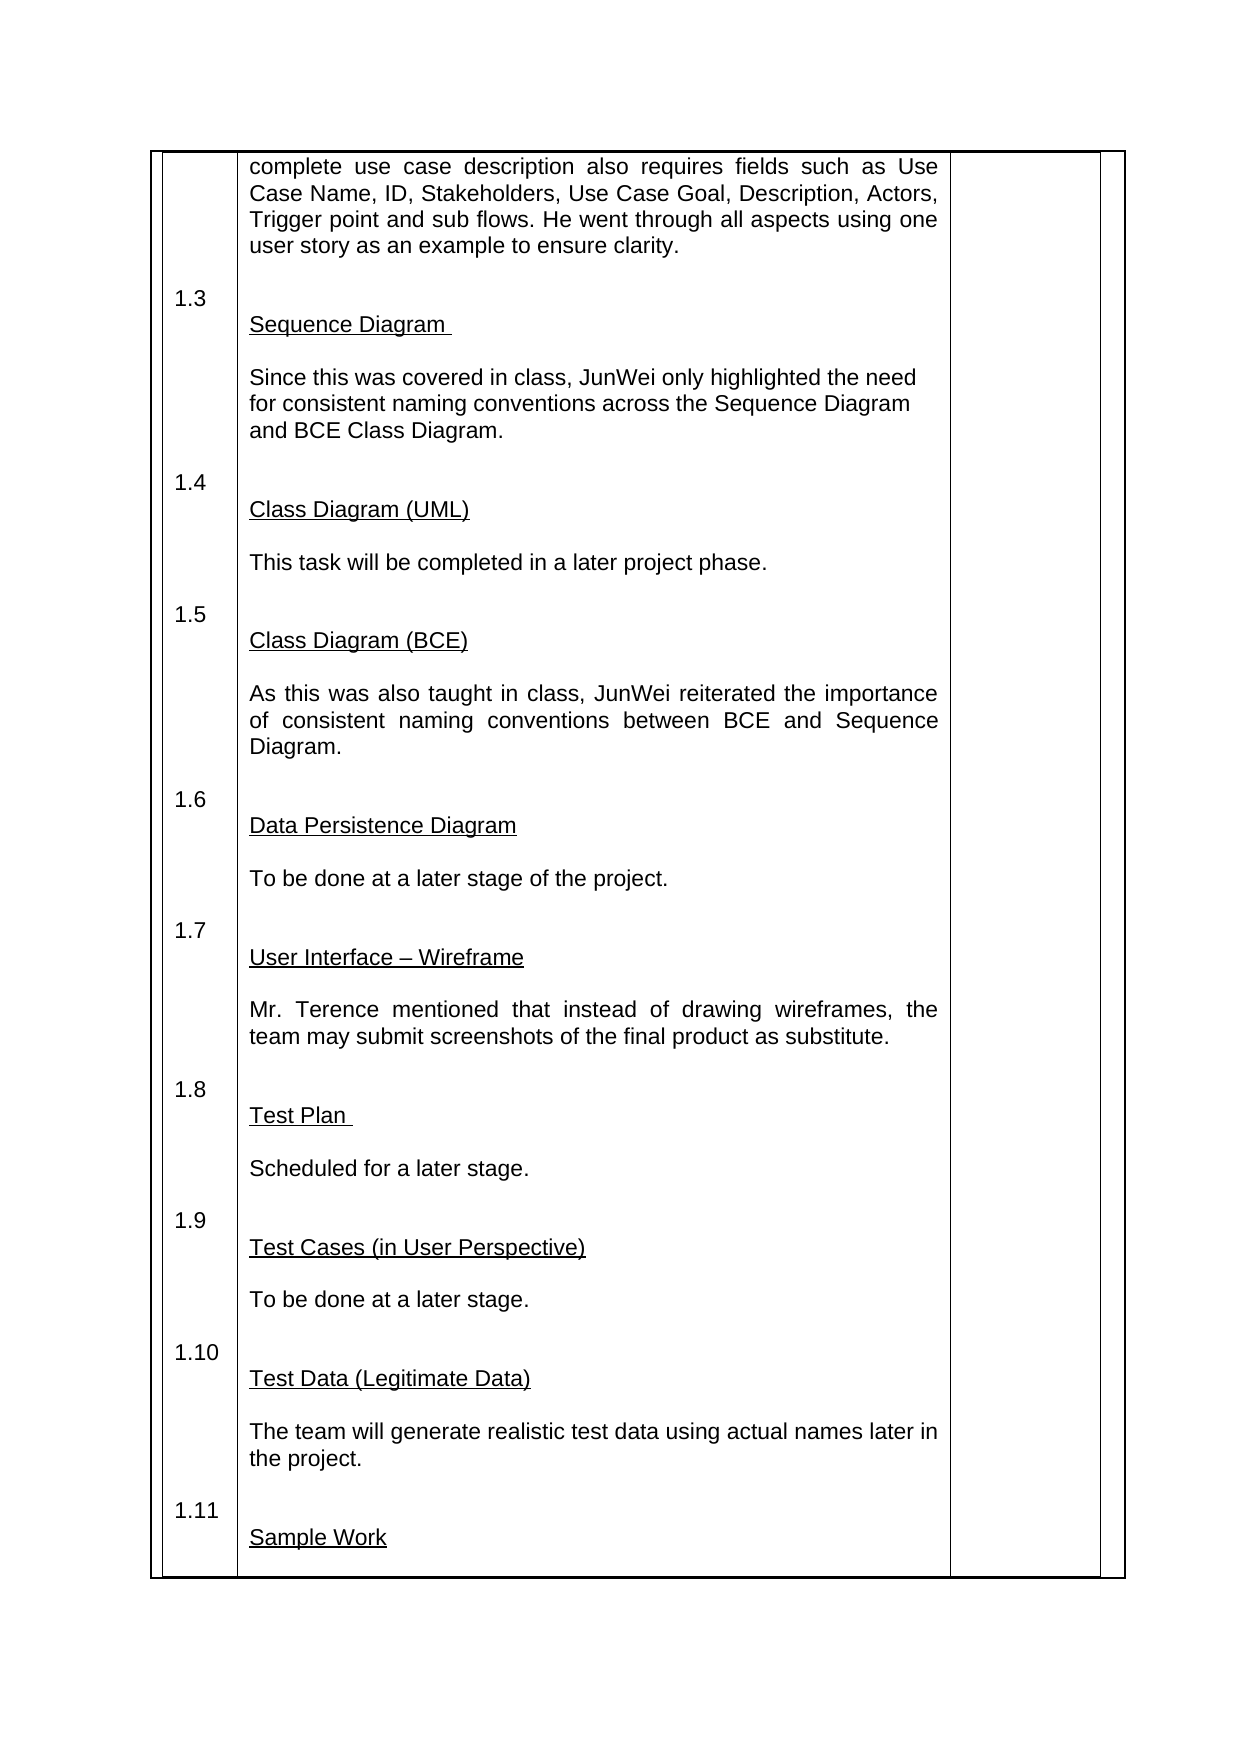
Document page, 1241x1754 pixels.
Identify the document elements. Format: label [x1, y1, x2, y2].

table_cell [951, 153, 1100, 1576]
table_cell [163, 153, 237, 1576]
table_cell [238, 153, 950, 1576]
table_cell [152, 152, 162, 1577]
table_cell [1101, 152, 1124, 1577]
